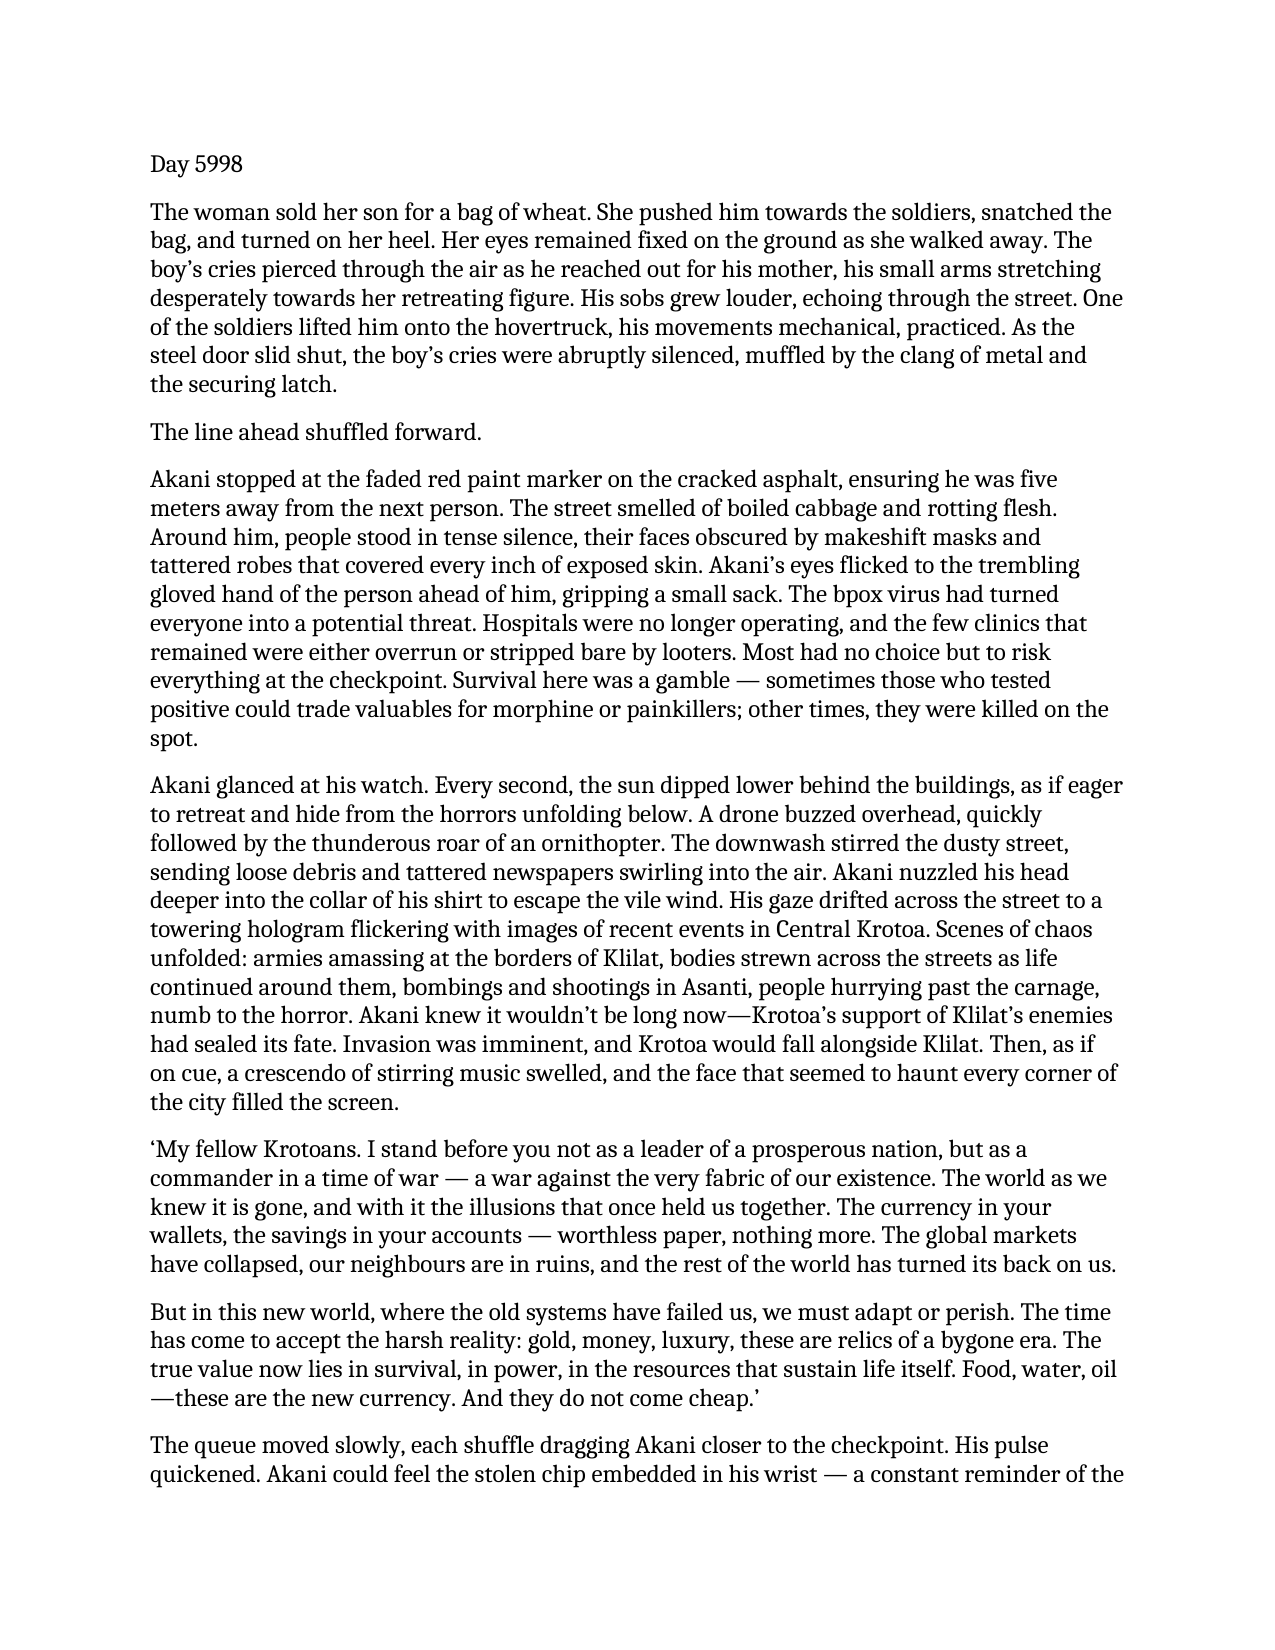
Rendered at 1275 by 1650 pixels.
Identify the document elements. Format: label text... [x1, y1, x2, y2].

text Day 5998 [150, 150, 1125, 179]
text The line ahead shuffled forward. [150, 417, 1125, 446]
text Akani stopped at the faded red paint marker on the cracked asphalt, ensuring he was five meters away from the next person. The street smelled of boiled cabbage and rotting flesh. Around him, people stood in tense silence, their faces obscured by makeshift masks and tattered robes that covered every inch of exposed skin. Akani’s eyes flicked to the trembling gloved hand of the person ahead of him, gripping a small sack. The bpox virus had turned everyone into a potential threat. Hospitals were no longer operating, and the few clinics that remained were either overrun or stripped bare by looters. Most had no choice but to risk everything at the checkpoint. Survival here was a gamble — sometimes those who tested positive could trade valuables for morphine or painkillers; other times, they were killed on the spot. [150, 465, 1125, 752]
text The woman sold her son for a bag of wheat. She pushed him towards the soldiers, snatched the bag, and turned on her heel. Her eyes remained fixed on the ground as she walked away. The boy’s cries pierced through the air as he reached out for his mother, his small arms stretching desperately towards her retreating figure. His sobs grew louder, echoing through the street. One of the soldiers lifted him onto the hovertruck, his movements mechanical, practiced. As the steel door slid shut, the boy’s cries were abruptly silenced, muffled by the clang of metal and the securing latch. [150, 197, 1125, 399]
text ‘My fellow Krotoans. I stand before you not as a leader of a prosperous nation, but as a commander in a time of war — a war against the very fabric of our existence. The world as we knew it is gone, and with it the illusions that once held us together. The currency in your wallets, the savings in your accounts — worthless paper, nothing more. The global markets have collapsed, our neighbours are in ruins, and the rest of the world has turned its back on us. [150, 1135, 1125, 1279]
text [150, 1431, 1125, 1489]
text But in this new world, where the old systems have failed us, we must adapt or perish. The time has come to accept the harsh reality: gold, money, luxury, these are relics of a bygone era. The true value now lies in survival, in power, in the resources that sustain life itself. Food, water, oil—these are the new currency. And they do not come cheap.’ [150, 1297, 1125, 1412]
text Akani glanced at his watch. Every second, the sun dipped lower behind the buildings, as if eager to retreat and hide from the horrors unfolding below. A drone buzzed overhead, quickly followed by the thunderous roar of an ornithopter. The downwash stirred the dusty street, sending loose debris and tattered newspapers swirling into the air. Akani nuzzled his head deeper into the collar of his shirt to escape the vile wind. His gaze drifted across the street to a towering hologram flickering with images of recent events in Central Krotoa. Scenes of chaos unfolded: armies amassing at the borders of Klilat, bodies strewn across the streets as life continued around them, bombings and shootings in Asanti, people hurrying past the carnage, numb to the horror. Akani knew it wouldn’t be long now—Krotoa’s support of Klilat’s enemies had sealed its fate. Invasion was imminent, and Krotoa would fall alongside Klilat. Then, as if on cue, a crescendo of stirring music swelled, and the face that seemed to haunt every corner of the city filled the screen. [150, 771, 1125, 1116]
